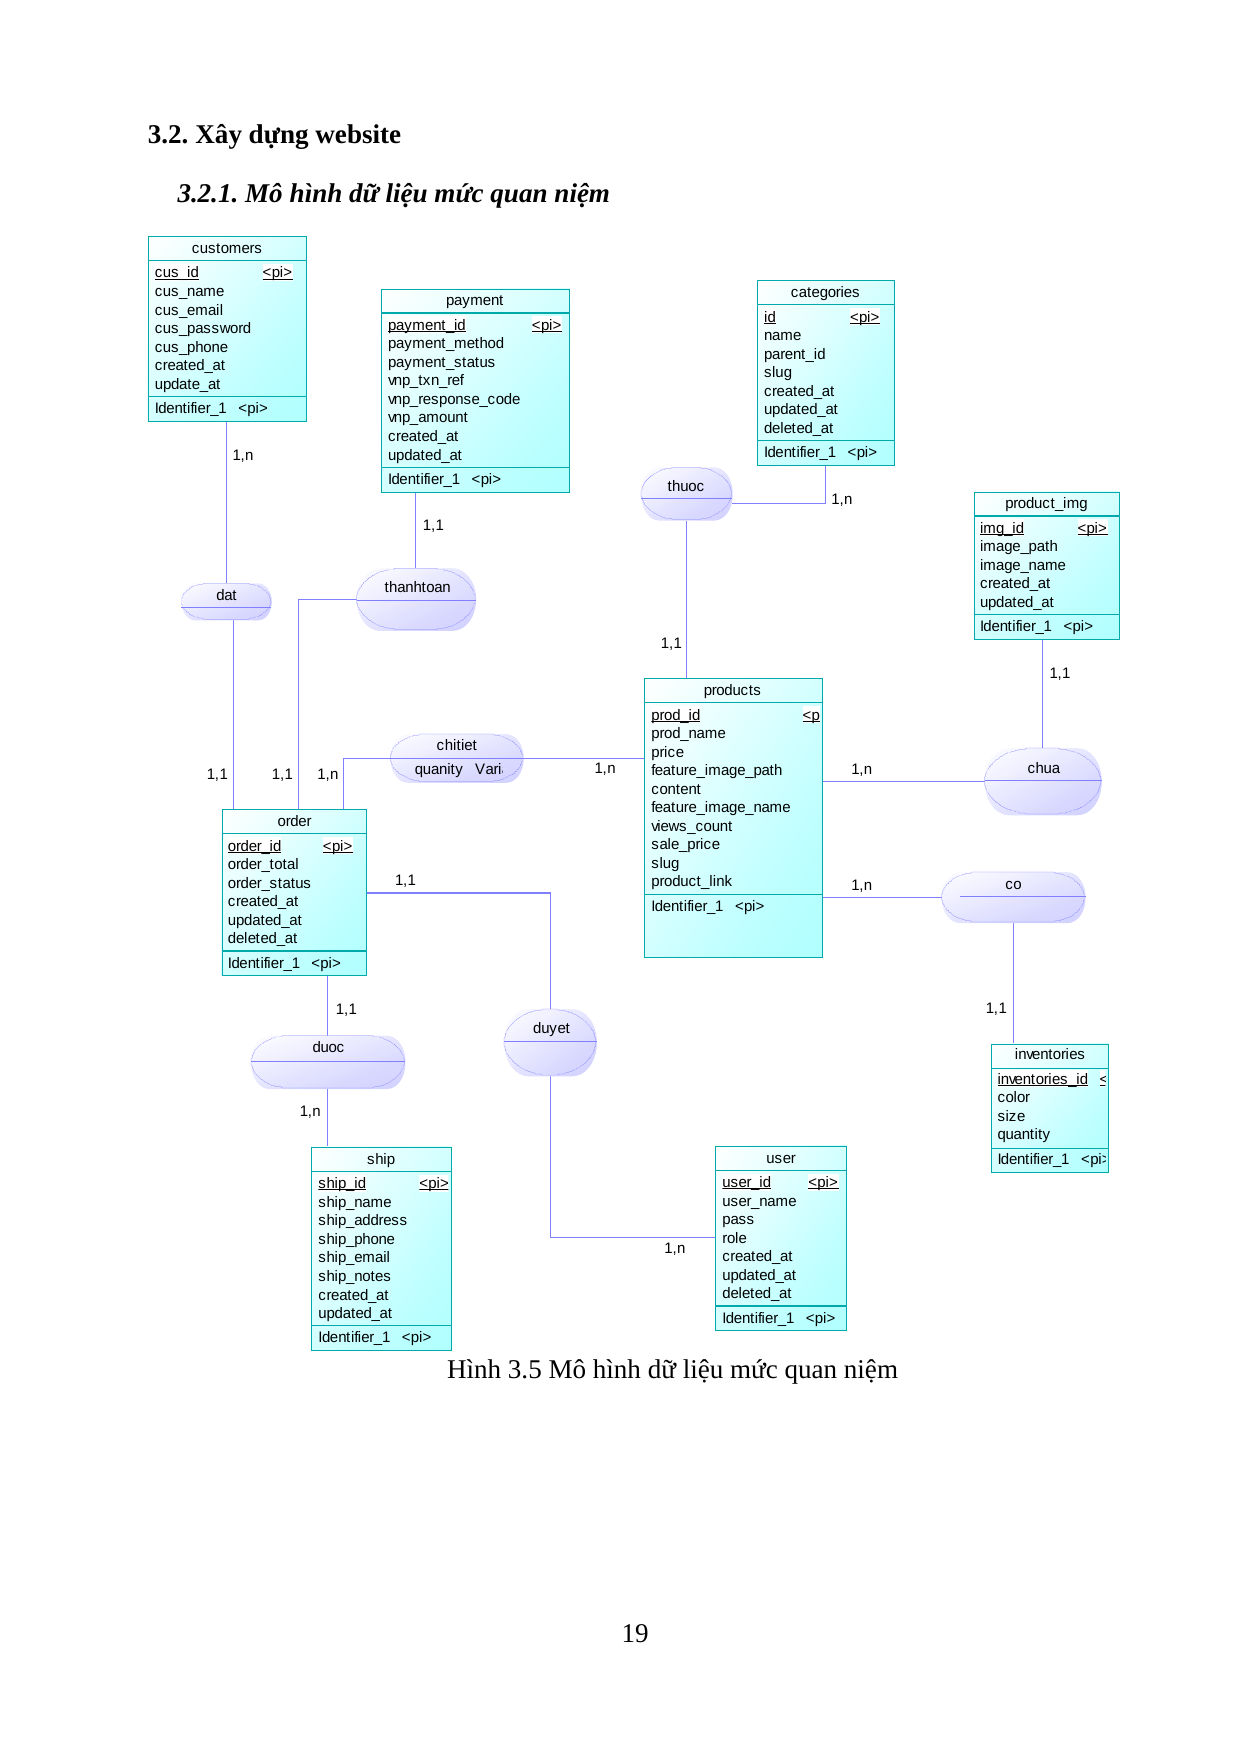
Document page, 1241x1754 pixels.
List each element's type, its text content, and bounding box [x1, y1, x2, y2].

subtitle Xây dựng website [148, 118, 1122, 149]
subtitle Mô hình dữ liệu mức quan niệm [177, 177, 1122, 208]
